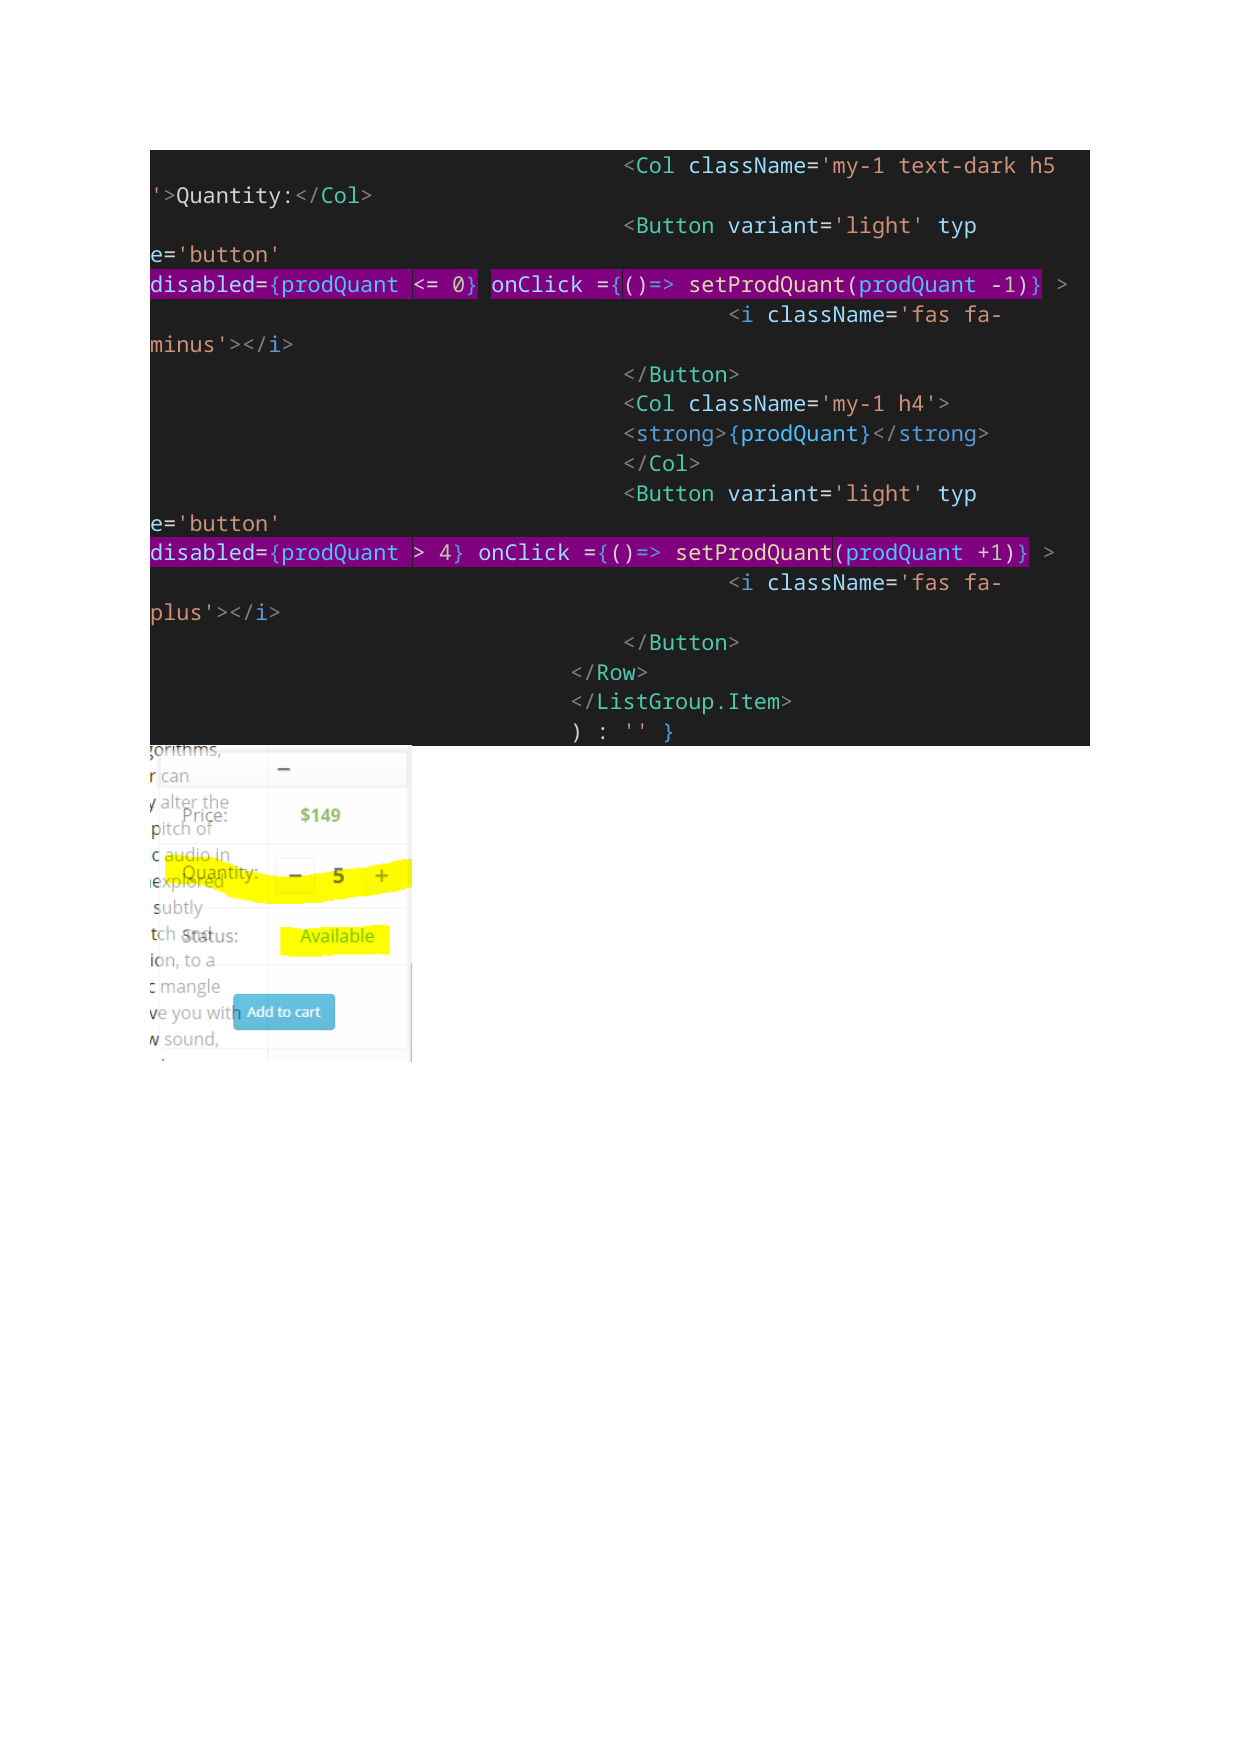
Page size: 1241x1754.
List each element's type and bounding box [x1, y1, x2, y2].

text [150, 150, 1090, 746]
picture [150, 745, 413, 1062]
